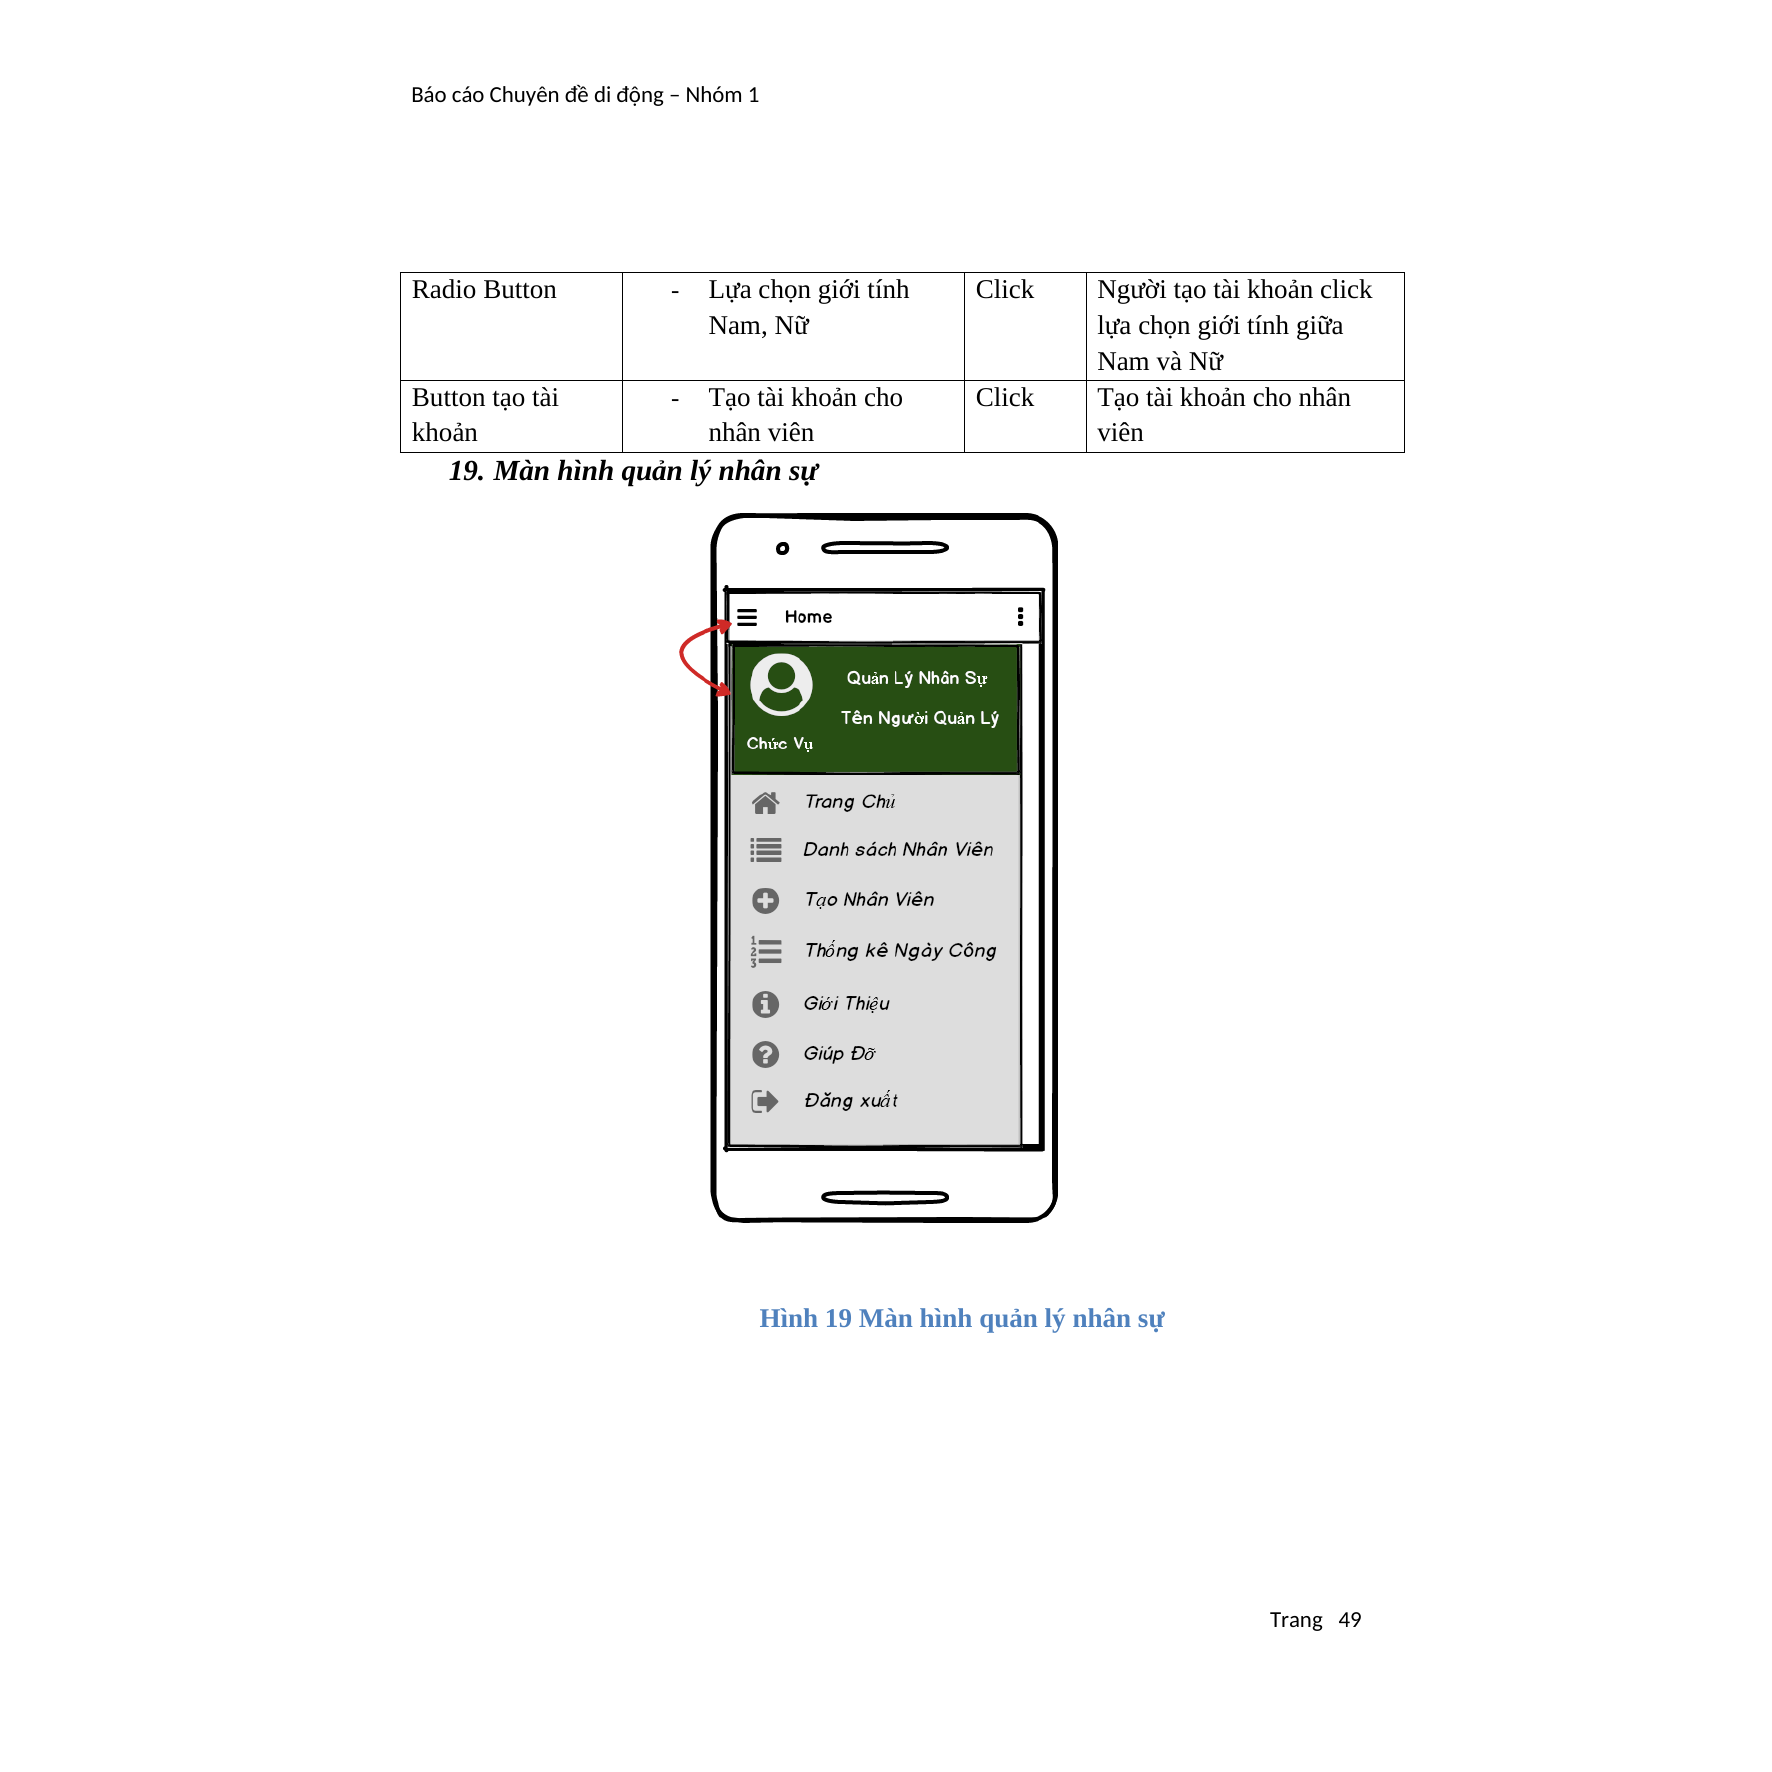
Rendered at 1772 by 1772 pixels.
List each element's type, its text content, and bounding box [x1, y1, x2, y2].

table_cell Click [965, 273, 1086, 380]
table_cell Click [965, 381, 1086, 452]
table_cell Người tạo tài khoản click lựa chọn giới tính giữa Nam và Nữ [1087, 273, 1404, 380]
table_cell Radio Button [401, 273, 622, 380]
subtitle Màn hình quản lý nhân sự [448, 453, 1363, 486]
picture [561, 513, 1198, 1255]
text Hình 19 Màn hình quản lý nhân sự [561, 1302, 1363, 1333]
table_cell Tạo tài khoản cho nhân viên [623, 381, 964, 452]
table_cell Tạo tài khoản cho nhân viên [1087, 381, 1404, 452]
table_cell Lựa chọn giới tính Nam, Nữ [623, 273, 964, 380]
table_cell Button tạo tài khoản [401, 381, 622, 452]
